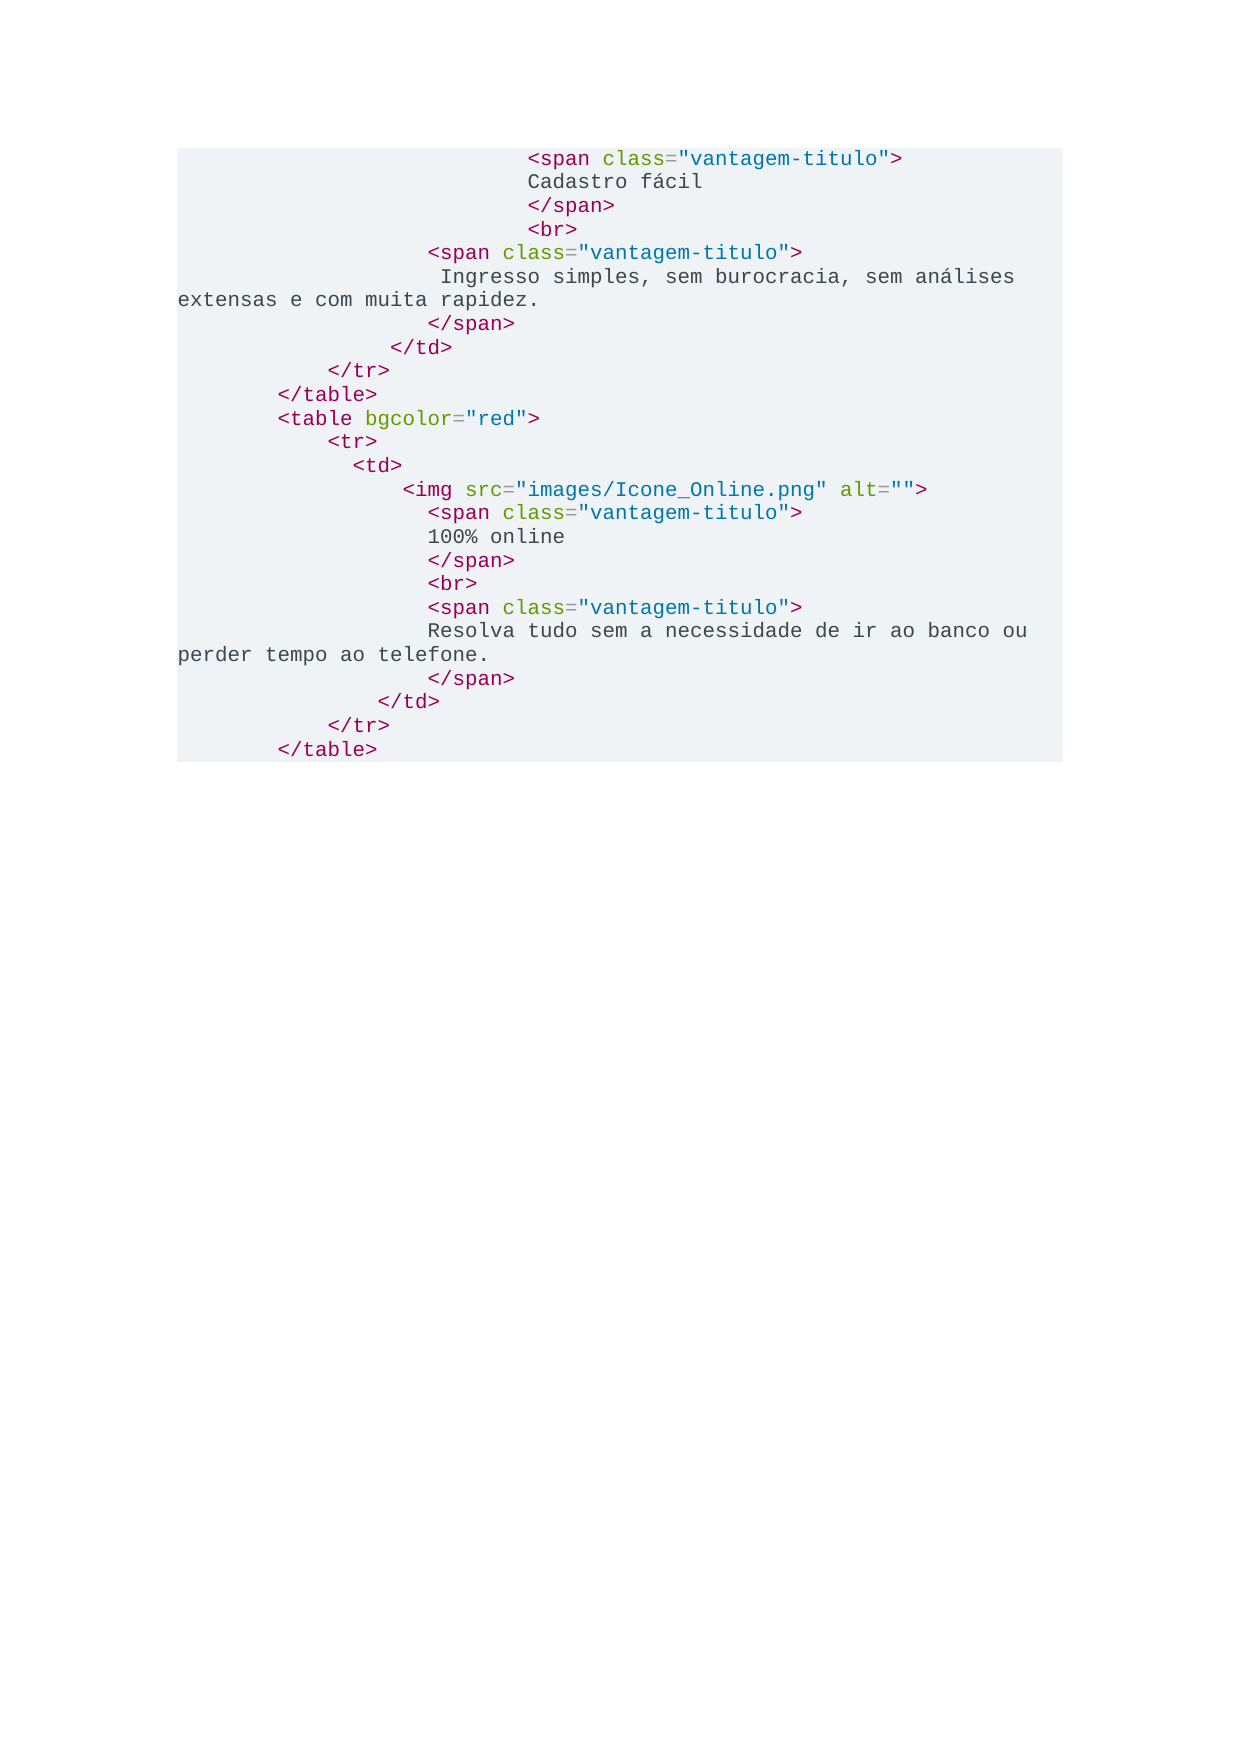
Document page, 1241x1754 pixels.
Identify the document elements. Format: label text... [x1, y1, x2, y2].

text Resolva tudo sem a necessidade de ir ao banco ou perder tempo ao telefone. [177, 621, 1063, 668]
text </span> [177, 195, 1063, 218]
text </td> [177, 337, 1063, 360]
text </td> [177, 691, 1063, 715]
text <span class="vantagem-titulo"> [177, 242, 1063, 266]
text <img src="images/Icone_Online.png" alt=""> [177, 479, 1063, 502]
text <span class="vantagem-titulo"> [177, 597, 1063, 621]
text Ingresso simples, sem burocracia, sem análises extensas e com muita rapidez. [177, 266, 1063, 313]
text </table> [177, 739, 1063, 762]
text </tr> [177, 715, 1063, 739]
text </table> [177, 384, 1063, 408]
text Cadastro fácil [177, 171, 1063, 195]
text <table bgcolor="red"> [177, 408, 1063, 431]
text <span class="vantagem-titulo"> [177, 148, 1063, 171]
text </span> [177, 313, 1063, 337]
text <span class="vantagem-titulo"> [177, 502, 1063, 526]
text 100% online [177, 526, 1063, 549]
text </span> [177, 668, 1063, 691]
text <tr> [177, 431, 1063, 455]
text </tr> [177, 360, 1063, 384]
text <td> [177, 455, 1063, 479]
text <br> [177, 218, 1063, 242]
text </span> [177, 549, 1063, 573]
text <br> [177, 573, 1063, 597]
